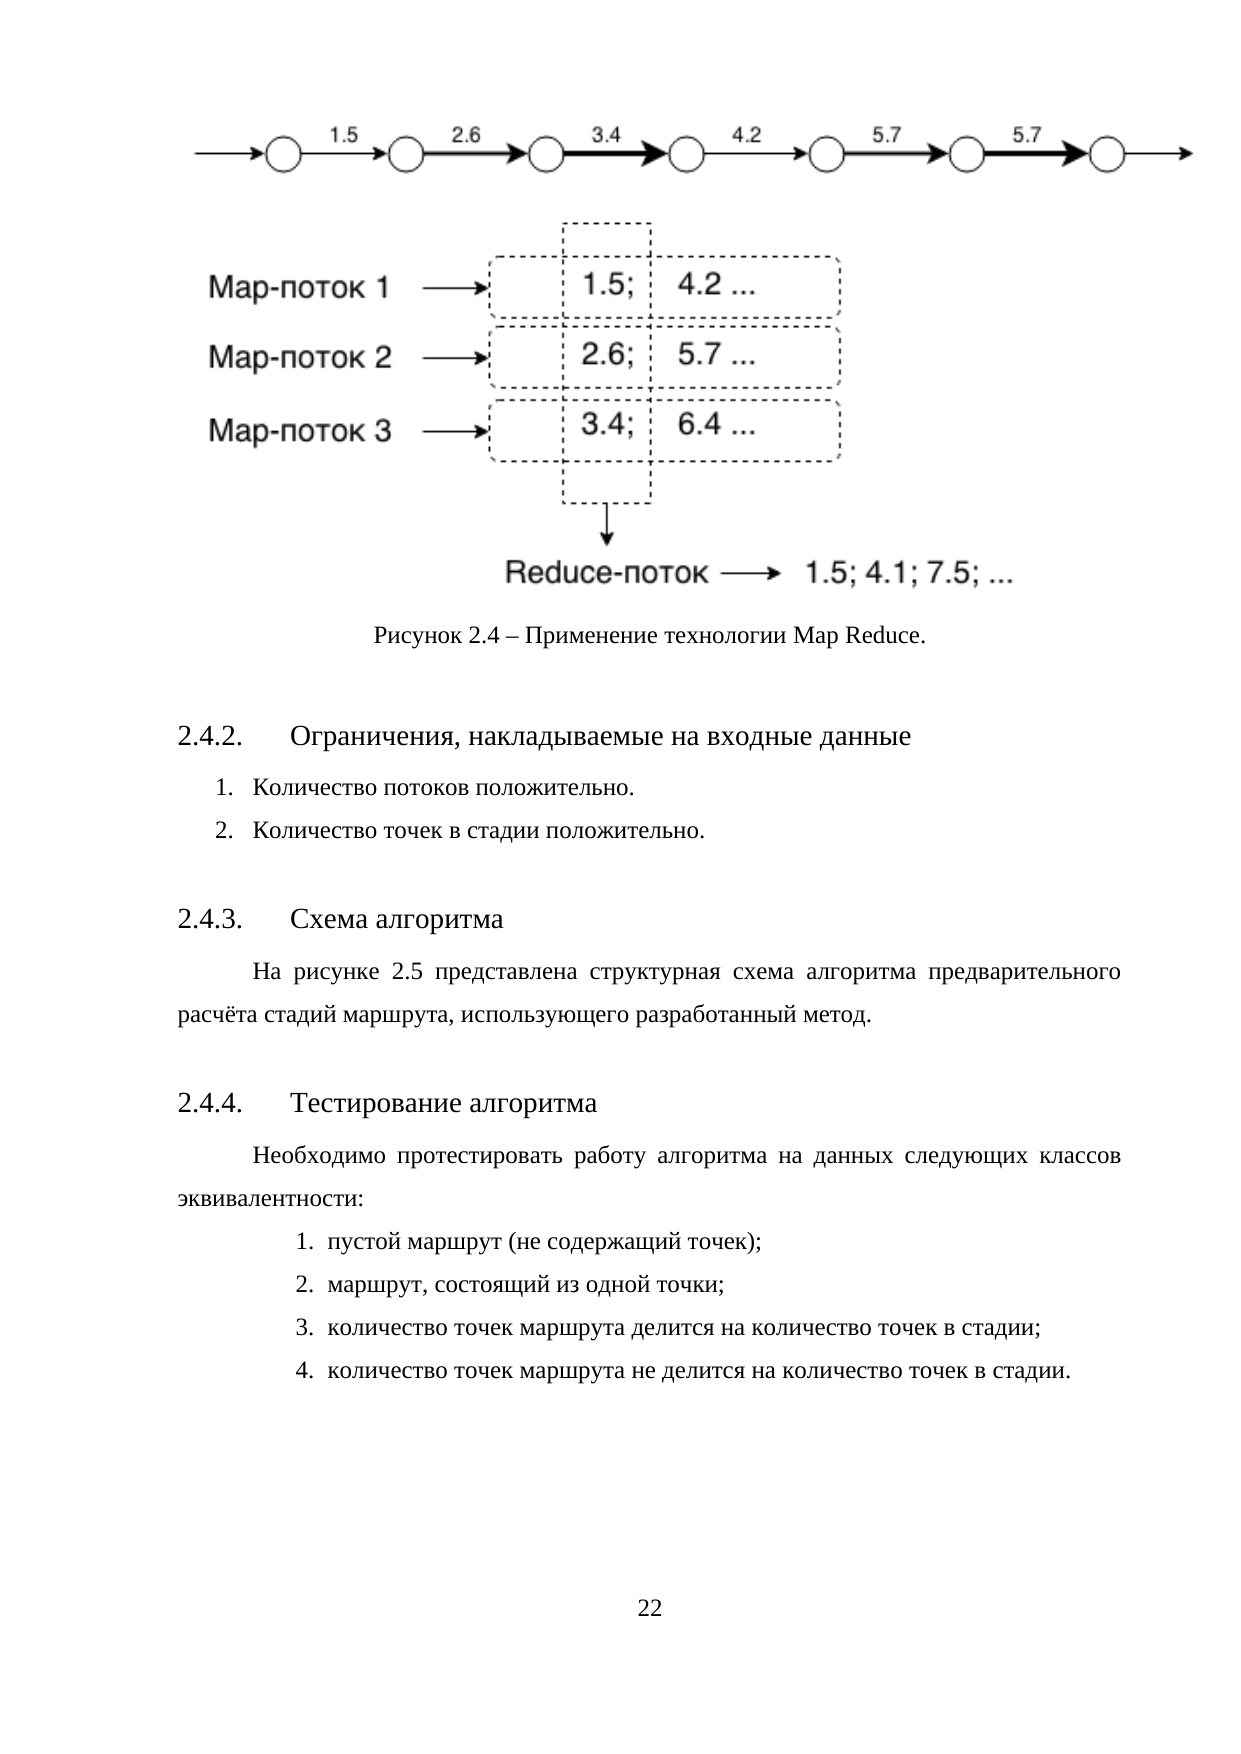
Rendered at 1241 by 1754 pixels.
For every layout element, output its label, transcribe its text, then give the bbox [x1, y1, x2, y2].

subtitle Ограничения, накладываемые на входные данные [177, 718, 1122, 751]
list пустой маршрут (не содержащий точек); [251, 1226, 1122, 1255]
picture [177, 118, 1211, 606]
list количество точек маршрута делится на количество точек в стадии; [251, 1312, 1122, 1341]
subtitle Схема алгоритма [177, 902, 1122, 935]
list Рисунок 2.4 – Применение технологии Map Reduce. [177, 620, 1122, 649]
subtitle Тестирование алгоритма [177, 1085, 1122, 1119]
list маршрут, состоящий из одной точки; [251, 1269, 1122, 1298]
text Необходимо протестировать работу алгоритма на данных следующих классов эквивалентности: [177, 1140, 1122, 1212]
list Количество потоков положительно. [215, 772, 1122, 801]
list количество точек маршрута не делится на количество точек в стадии. [251, 1356, 1122, 1384]
list Количество точек в стадии положительно. [215, 815, 1122, 844]
text На рисунке 2.5 представлена структурная схема алгоритма предварительного расчёта стадий маршрута, использующего разработанный метод. [177, 956, 1122, 1028]
